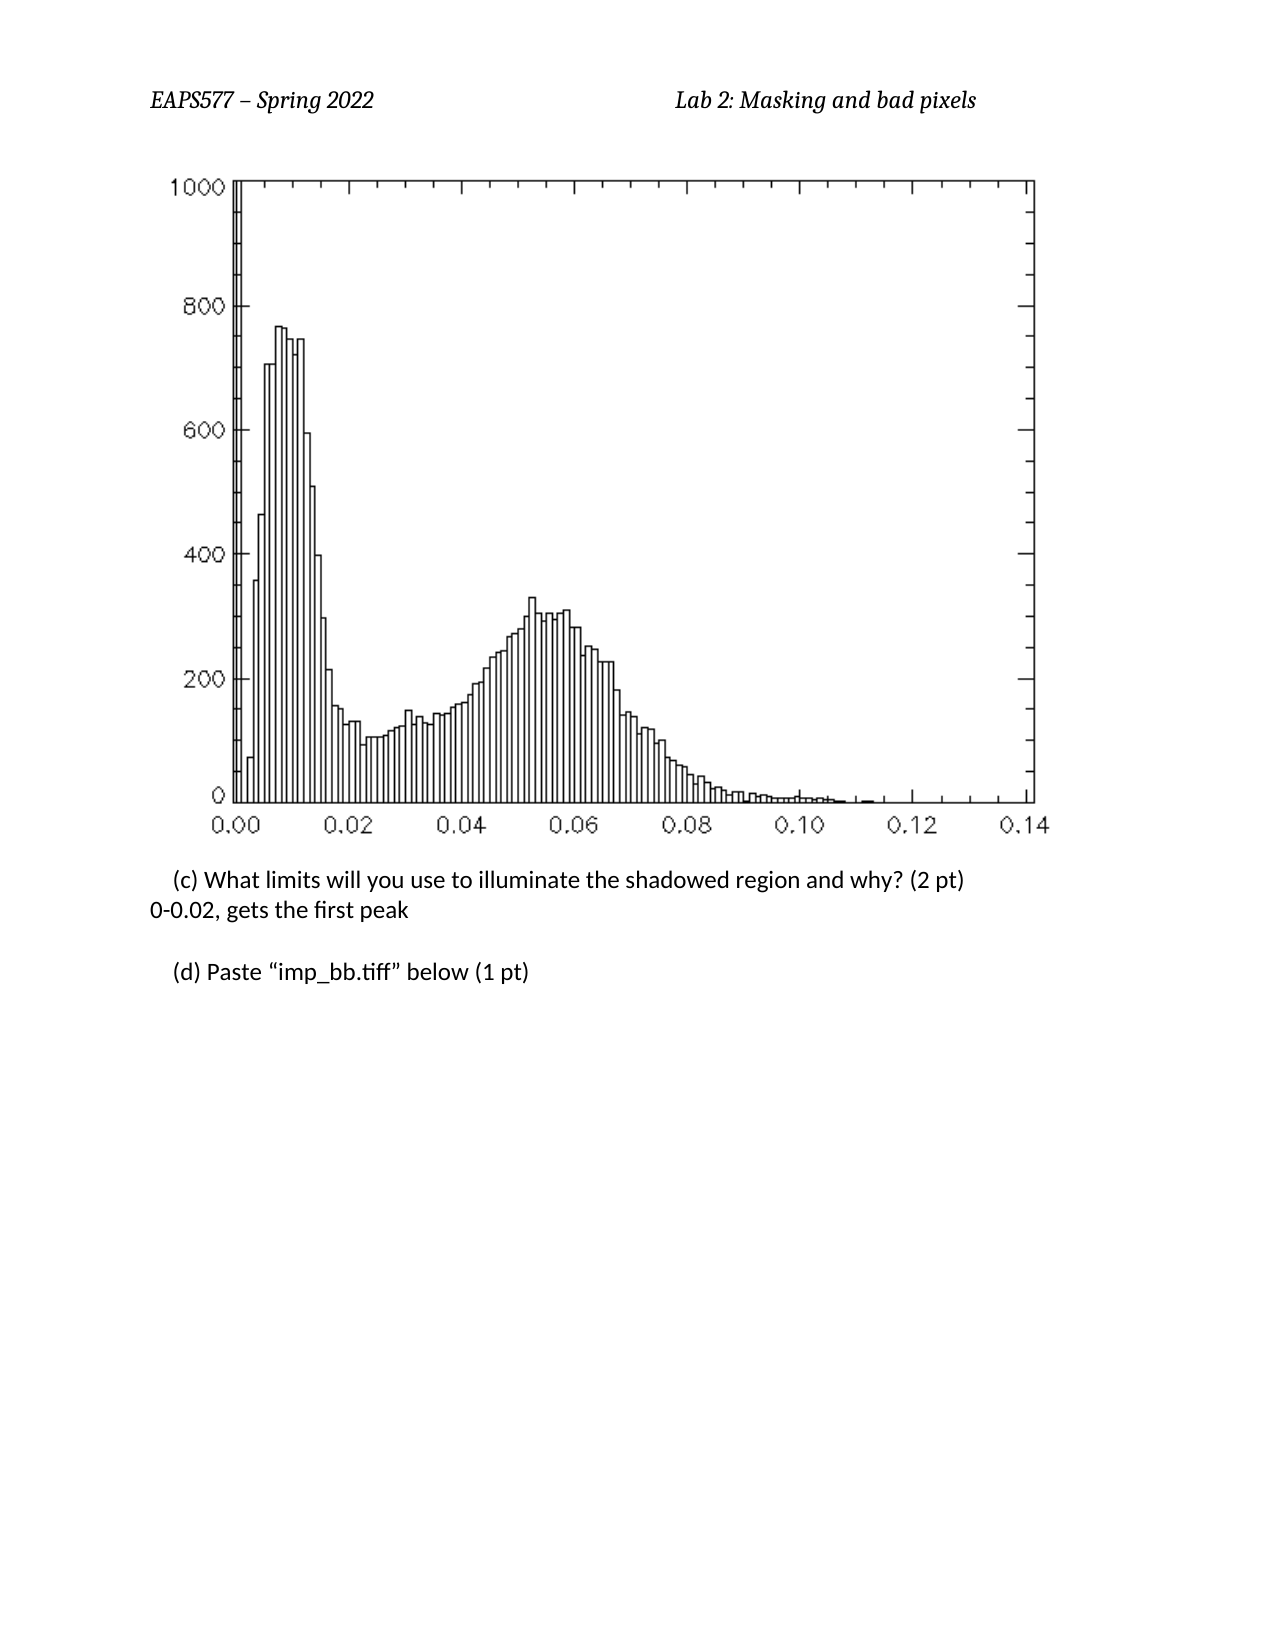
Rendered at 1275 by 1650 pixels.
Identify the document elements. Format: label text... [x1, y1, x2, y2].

text (c) What limits will you use to illuminate the shadowed region and why? (2 pt) [150, 864, 1125, 895]
text (d) Paste “imp_bb.tiff” below (1 pt) [150, 956, 1125, 986]
text 0-0.02, gets the first peak [150, 895, 1125, 925]
picture [150, 150, 1076, 865]
